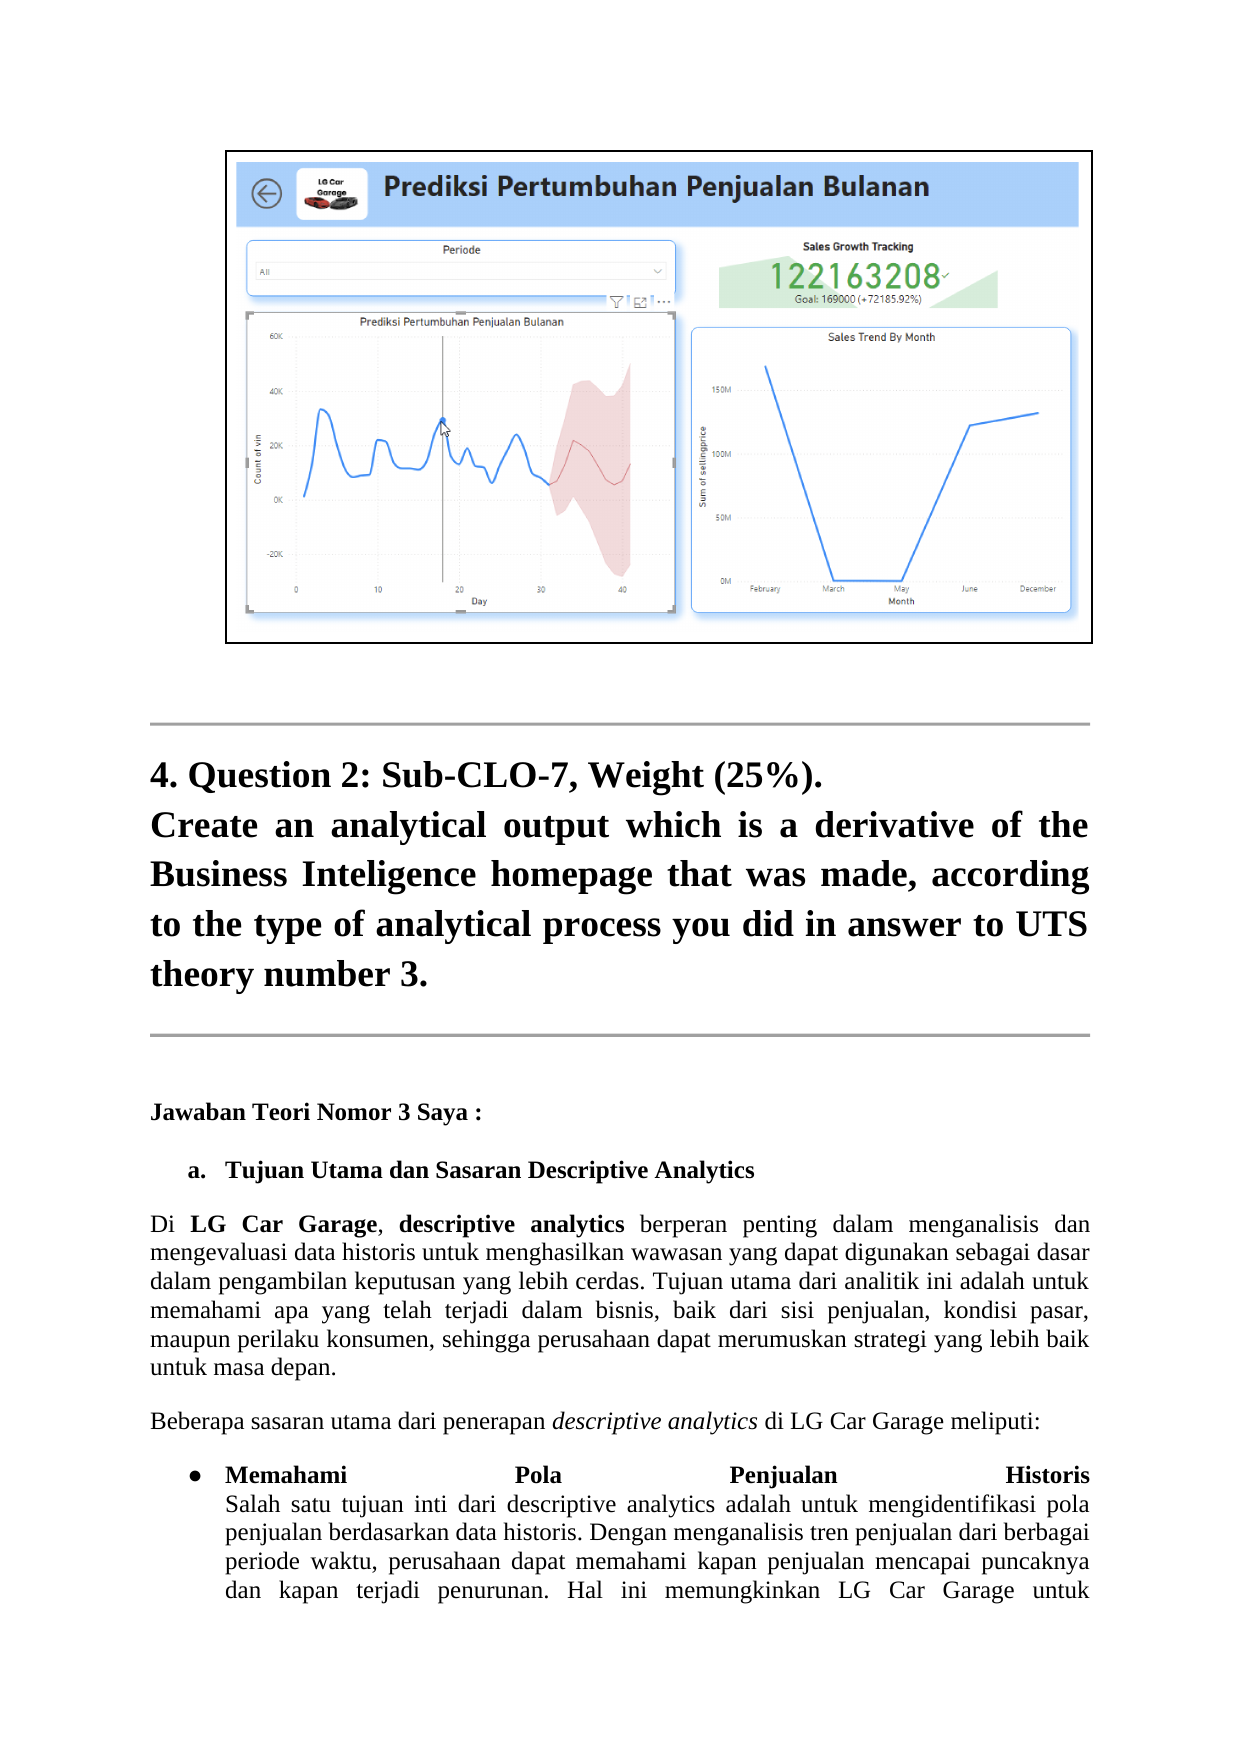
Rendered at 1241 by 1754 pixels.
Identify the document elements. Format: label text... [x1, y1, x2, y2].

picture [236, 162, 1079, 632]
text 4. Question 2: Sub-CLO-7, Weight (25%). [150, 753, 1090, 796]
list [187, 1460, 1090, 1604]
text Create an analytical output which is a derivative of the Business Inteligence homepage that was made, according to the type of analytical process you did in answer to UTS theory number 3. [150, 802, 1090, 994]
text Di LG Car Garage, descriptive analytics berperan penting dalam menganalisis dan mengevaluasi data historis untuk menghasilkan wawasan yang dapat digunakan sebagai dasar dalam pengambilan keputusan yang lebih cerdas. Tujuan utama dari analitik ini adalah untuk memahami apa yang telah terjadi dalam bisnis, baik dari sisi penjualan, kondisi pasar, maupun perilaku konsumen, sehingga perusahaan dapat merumuskan strategi yang lebih baik untuk masa depan. [150, 1209, 1090, 1381]
list Tujuan Utama dan Sasaran Descriptive Analytics [187, 1155, 1090, 1184]
text Beberapa sasaran utama dari penerapan descriptive analytics di LG Car Garage meliputi: [150, 1406, 1090, 1435]
text Jawaban Teori Nomor 3 Saya : [150, 1097, 1090, 1126]
table_header [227, 152, 1091, 642]
